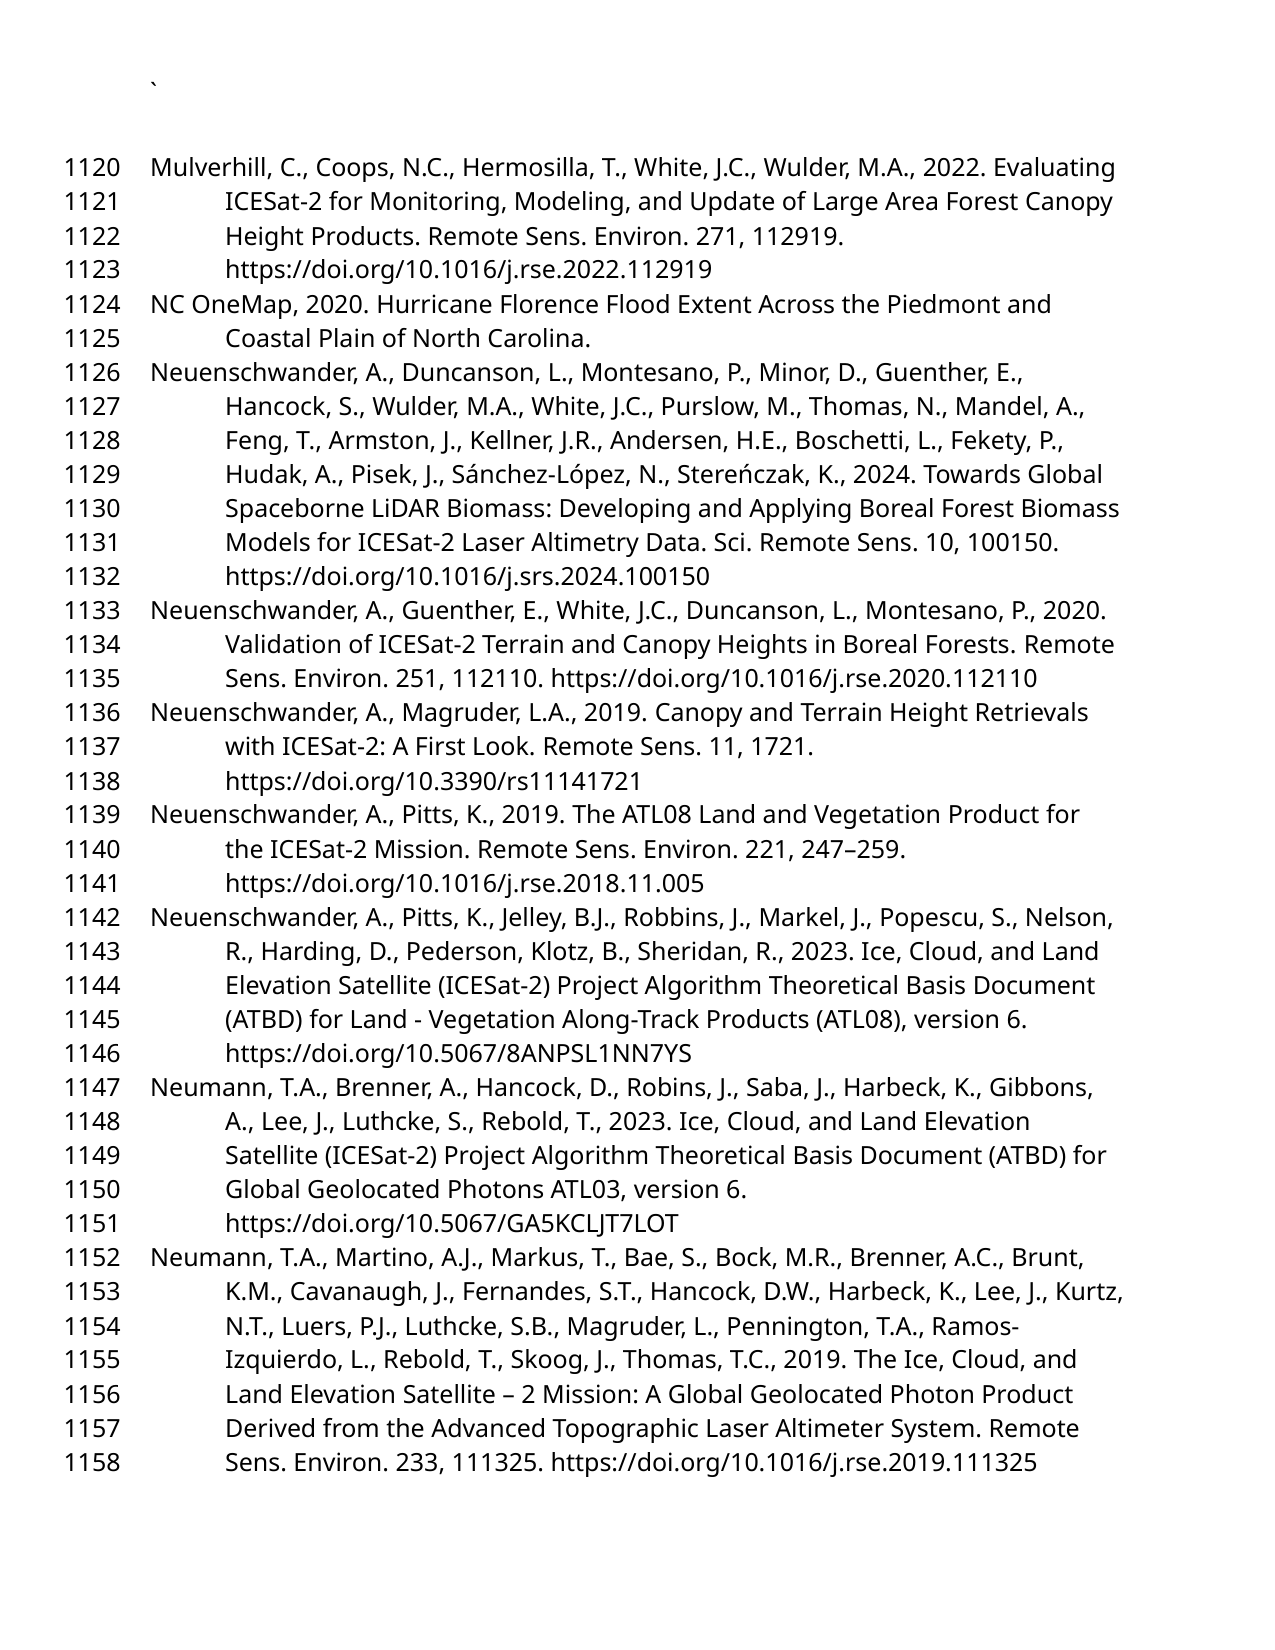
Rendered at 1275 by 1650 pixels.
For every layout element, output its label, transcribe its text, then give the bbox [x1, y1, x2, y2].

text NC OneMap, 2020. Hurricane Florence Flood Extent Across the Piedmont and Coastal Plain of North Carolina. [150, 286, 1125, 354]
text Neuenschwander, A., Pitts, K., 2019. The ATL08 Land and Vegetation Product for the ICESat-2 Mission. Remote Sens. Environ. 221, 247–259. https://doi.org/10.1016/j.rse.2018.11.005 [150, 797, 1125, 899]
text Neuenschwander, A., Pitts, K., Jelley, B.J., Robbins, J., Markel, J., Popescu, S., Nelson, R., Harding, D., Pederson, Klotz, B., Sheridan, R., 2023. Ice, Cloud, and Land Elevation Satellite (ICESat-2) Project Algorithm Theoretical Basis Document (ATBD) for Land - Vegetation Along-Track Products (ATL08), version 6. https://doi.org/10.5067/8ANPSL1NN7YS [150, 899, 1125, 1070]
text Neuenschwander, A., Guenther, E., White, J.C., Duncanson, L., Montesano, P., 2020. Validation of ICESat-2 Terrain and Canopy Heights in Boreal Forests. Remote Sens. Environ. 251, 112110. https://doi.org/10.1016/j.rse.2020.112110 [150, 593, 1125, 695]
text Neumann, T.A., Martino, A.J., Markus, T., Bae, S., Bock, M.R., Brenner, A.C., Brunt, K.M., Cavanaugh, J., Fernandes, S.T., Hancock, D.W., Harbeck, K., Lee, J., Kurtz, N.T., Luers, P.J., Luthcke, S.B., Magruder, L., Pennington, T.A., Ramos-Izquierdo, L., Rebold, T., Skoog, J., Thomas, T.C., 2019. The Ice, Cloud, and Land Elevation Satellite – 2 Mission: A Global Geolocated Photon Product Derived from the Advanced Topographic Laser Altimeter System. Remote Sens. Environ. 233, 111325. https://doi.org/10.1016/j.rse.2019.111325 [150, 1240, 1125, 1478]
text Neumann, T.A., Brenner, A., Hancock, D., Robins, J., Saba, J., Harbeck, K., Gibbons, A., Lee, J., Luthcke, S., Rebold, T., 2023. Ice, Cloud, and Land Elevation Satellite (ICESat-2) Project Algorithm Theoretical Basis Document (ATBD) for Global Geolocated Photons ATL03, version 6. https://doi.org/10.5067/GA5KCLJT7LOT [150, 1070, 1125, 1240]
text Mulverhill, C., Coops, N.C., Hermosilla, T., White, J.C., Wulder, M.A., 2022. Evaluating ICESat-2 for Monitoring, Modeling, and Update of Large Area Forest Canopy Height Products. Remote Sens. Environ. 271, 112919. https://doi.org/10.1016/j.rse.2022.112919 [150, 150, 1125, 286]
text Neuenschwander, A., Duncanson, L., Montesano, P., Minor, D., Guenther, E., Hancock, S., Wulder, M.A., White, J.C., Purslow, M., Thomas, N., Mandel, A., Feng, T., Armston, J., Kellner, J.R., Andersen, H.E., Boschetti, L., Fekety, P., Hudak, A., Pisek, J., Sánchez-López, N., Stereńczak, K., 2024. Towards Global Spaceborne LiDAR Biomass: Developing and Applying Boreal Forest Biomass Models for ICESat-2 Laser Altimetry Data. Sci. Remote Sens. 10, 100150. https://doi.org/10.1016/j.srs.2024.100150 [150, 354, 1125, 593]
text Neuenschwander, A., Magruder, L.A., 2019. Canopy and Terrain Height Retrievals with ICESat-2: A First Look. Remote Sens. 11, 1721. https://doi.org/10.3390/rs11141721 [150, 695, 1125, 797]
